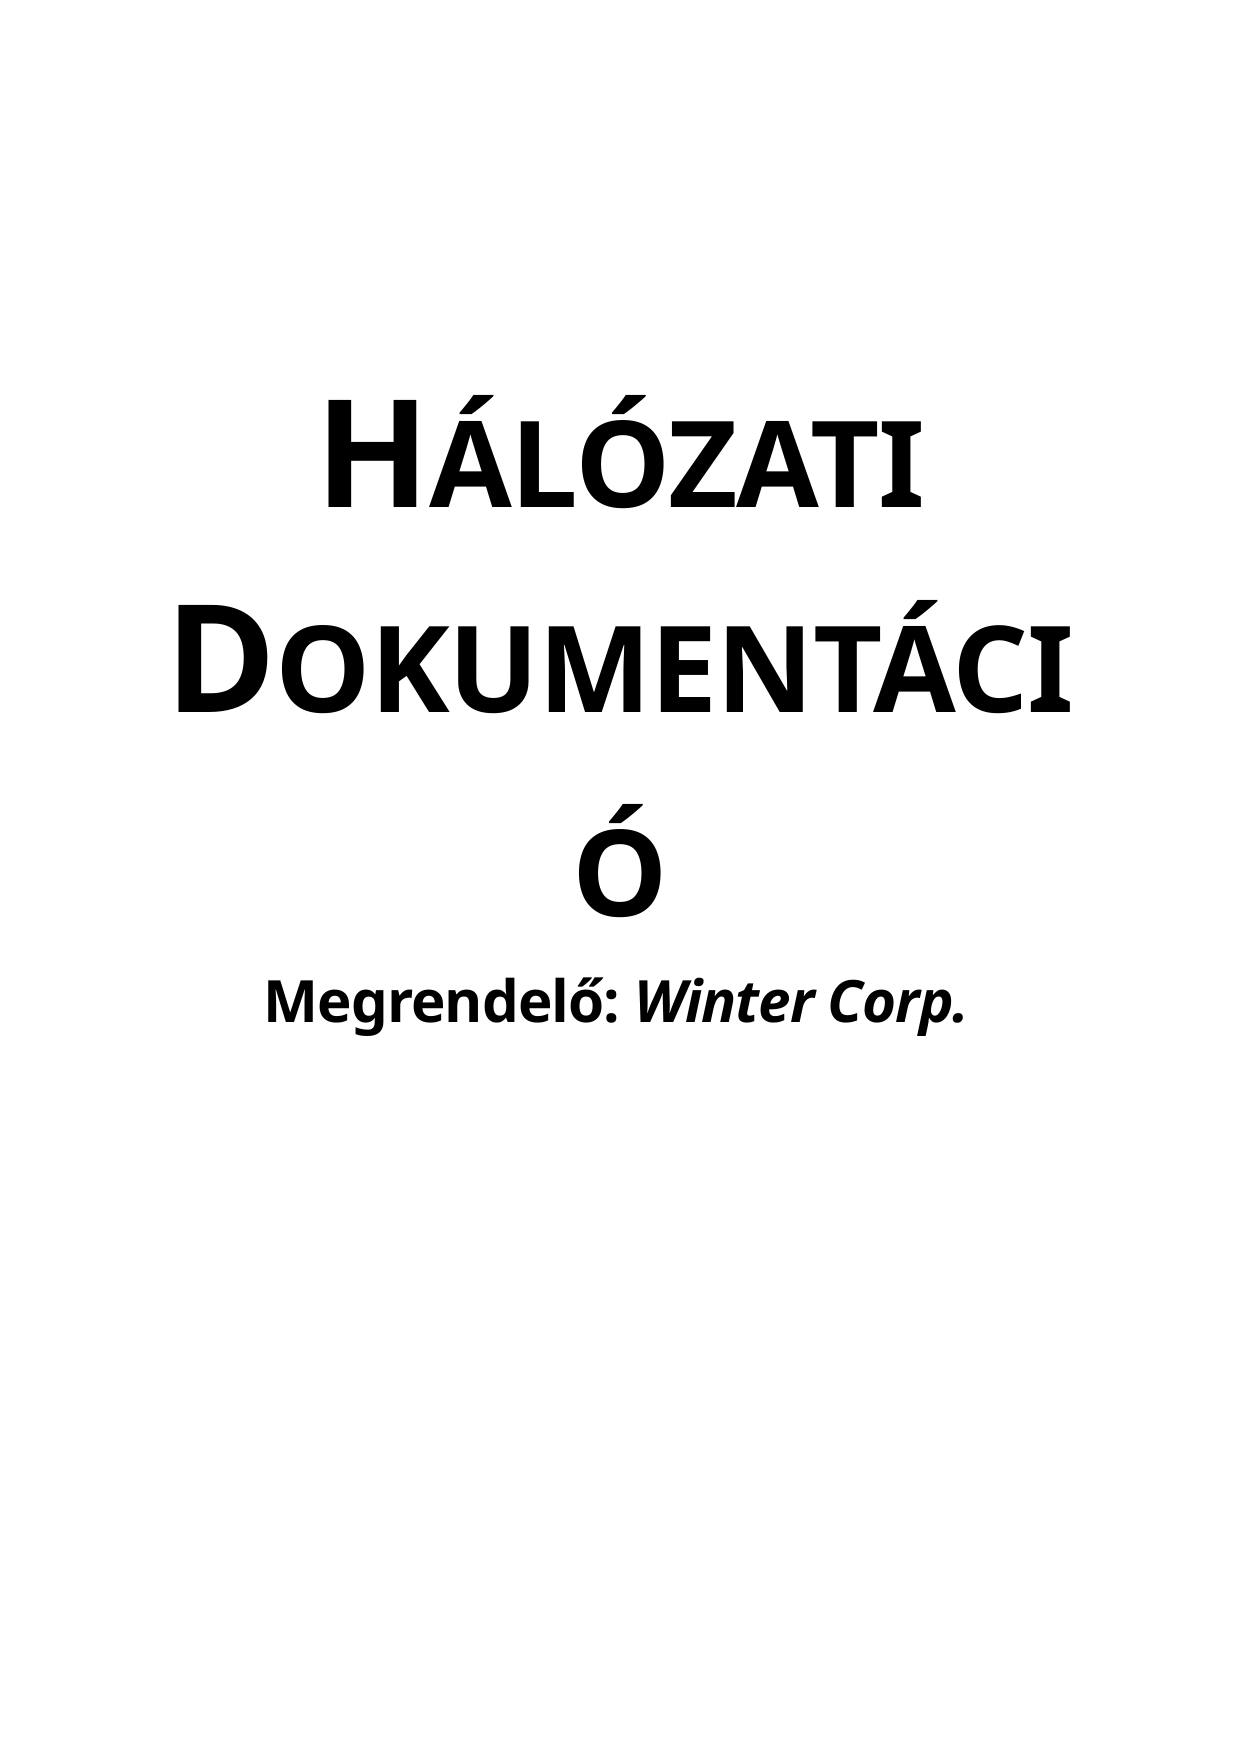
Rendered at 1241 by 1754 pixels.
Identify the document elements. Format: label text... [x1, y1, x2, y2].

title Hálózati Dokumentáció [148, 348, 1093, 960]
title Megrendelő: Winter Corp. [148, 960, 1093, 1040]
